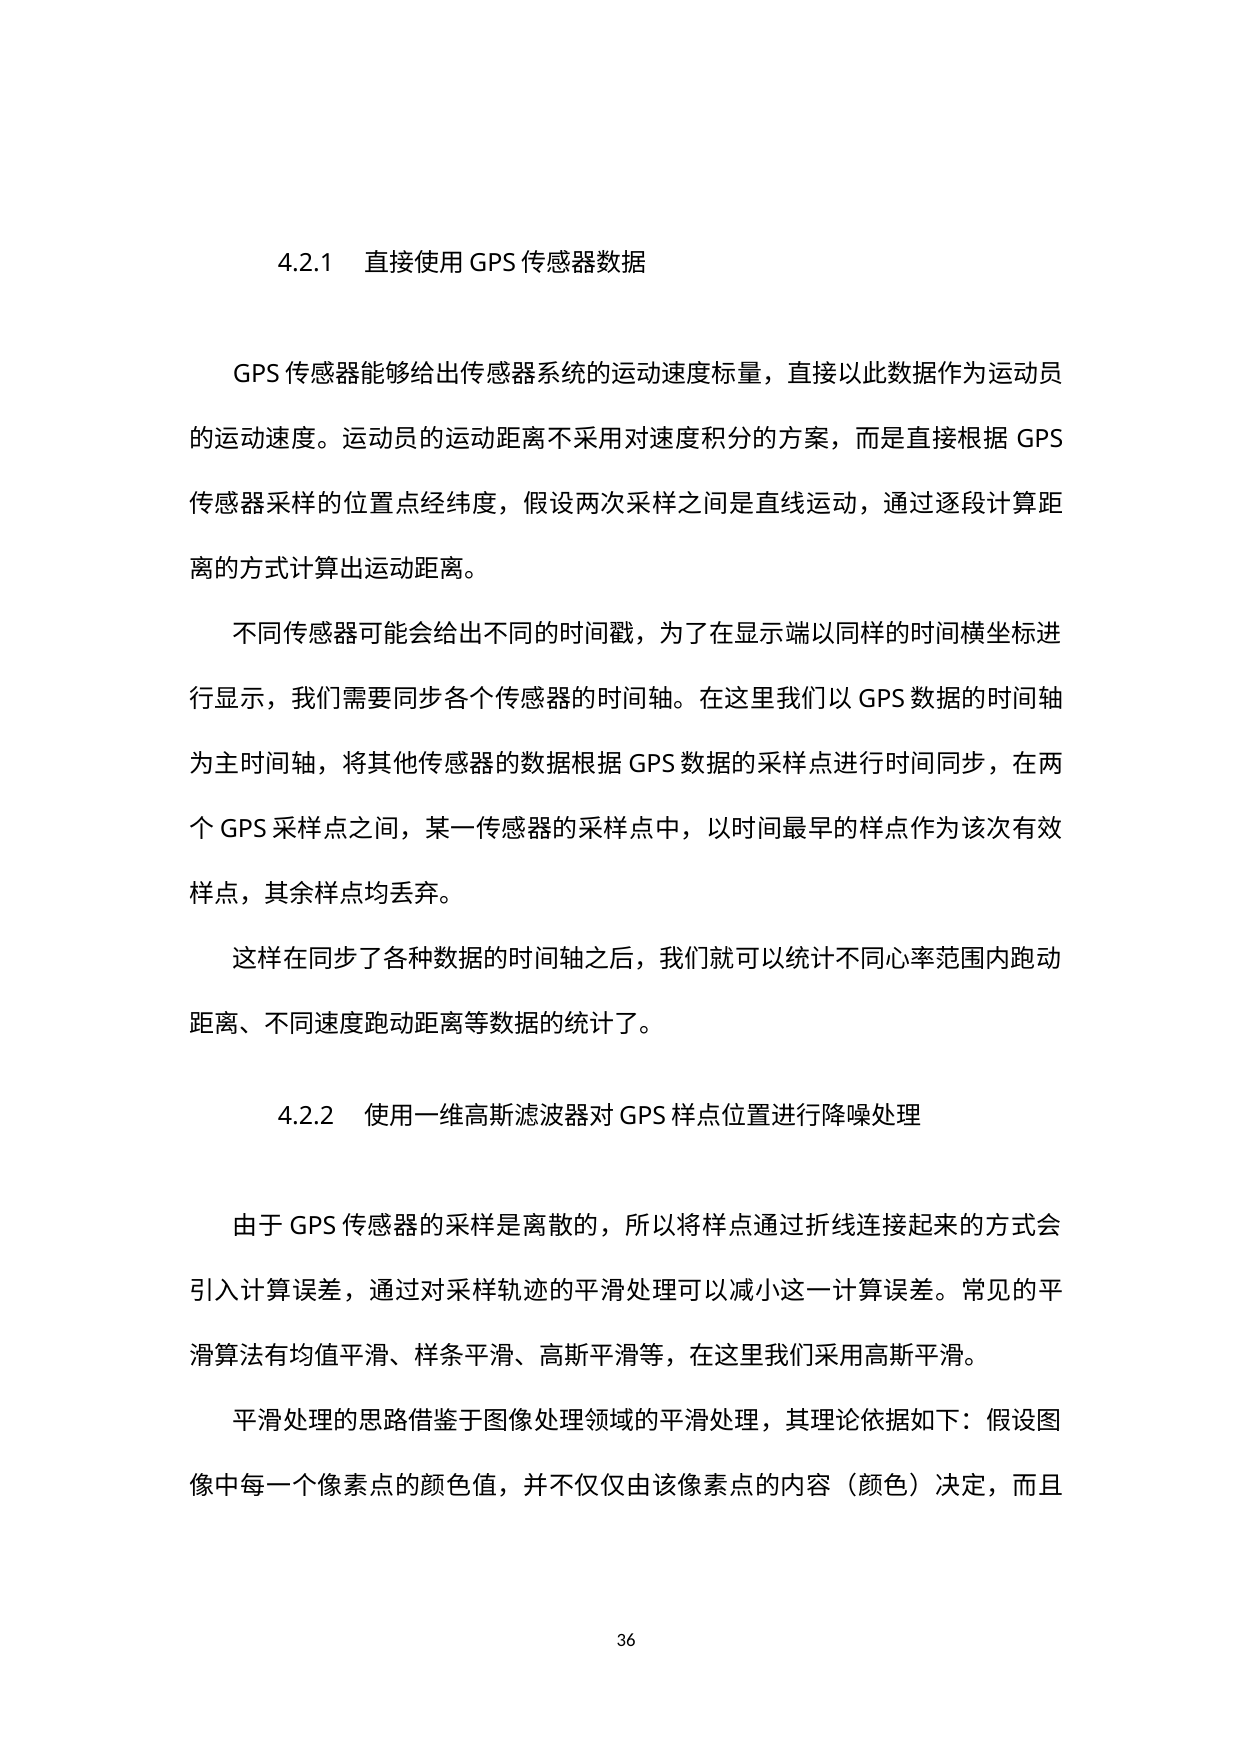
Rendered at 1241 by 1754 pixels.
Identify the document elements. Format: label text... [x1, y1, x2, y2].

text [189, 1386, 1063, 1516]
text 由于GPS传感器的采样是离散的，所以将样点通过折线连接起来的方式会引入计算误差，通过对采样轨迹的平滑处理可以减小这一计算误差。常见的平滑算法有均值平滑、样条平滑、高斯平滑等，在这里我们采用高斯平滑。 [189, 1191, 1063, 1386]
text GPS传感器能够给出传感器系统的运动速度标量，直接以此数据作为运动员的运动速度。运动员的运动距离不采用对速度积分的方案，而是直接根据GPS传感器采样的位置点经纬度，假设两次采样之间是直线运动，通过逐段计算距离的方式计算出运动距离。 [189, 339, 1063, 599]
subtitle 使用一维高斯滤波器对GPS样点位置进行降噪处理 [278, 1081, 1063, 1146]
text 这样在同步了各种数据的时间轴之后，我们就可以统计不同心率范围内跑动距离、不同速度跑动距离等数据的统计了。 [189, 924, 1063, 1054]
text 不同传感器可能会给出不同的时间戳，为了在显示端以同样的时间横坐标进行显示，我们需要同步各个传感器的时间轴。在这里我们以GPS数据的时间轴为主时间轴，将其他传感器的数据根据GPS数据的采样点进行时间同步，在两个GPS采样点之间，某一传感器的采样点中，以时间最早的样点作为该次有效样点，其余样点均丢弃。 [189, 599, 1063, 924]
subtitle 直接使用GPS传感器数据 [278, 228, 1063, 293]
